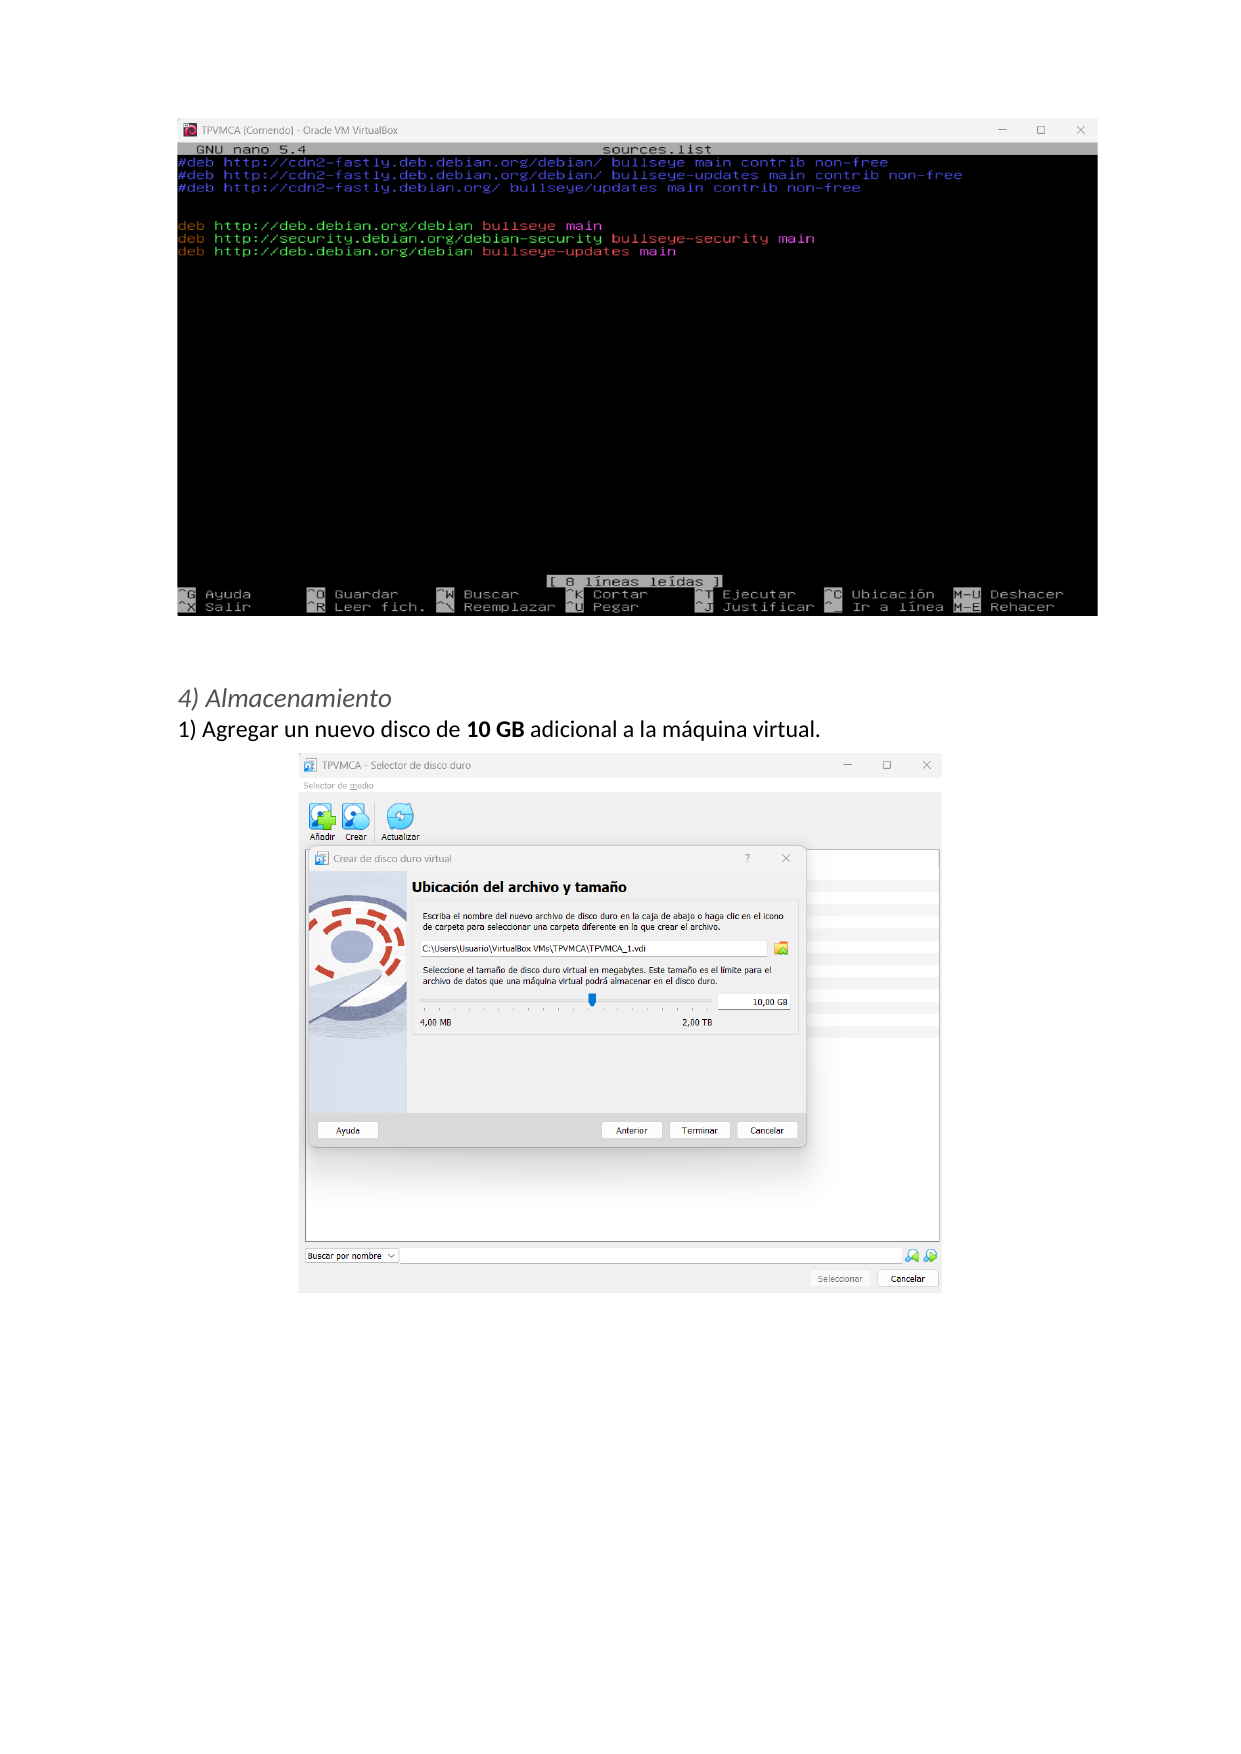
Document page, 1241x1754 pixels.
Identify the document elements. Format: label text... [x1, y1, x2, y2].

picture [177, 118, 1098, 616]
picture [298, 753, 942, 1293]
text 1) Agregar un nuevo disco de 10 GB adicional a la máquina virtual. [177, 714, 1063, 743]
text 4) Almacenamiento [177, 681, 1063, 714]
